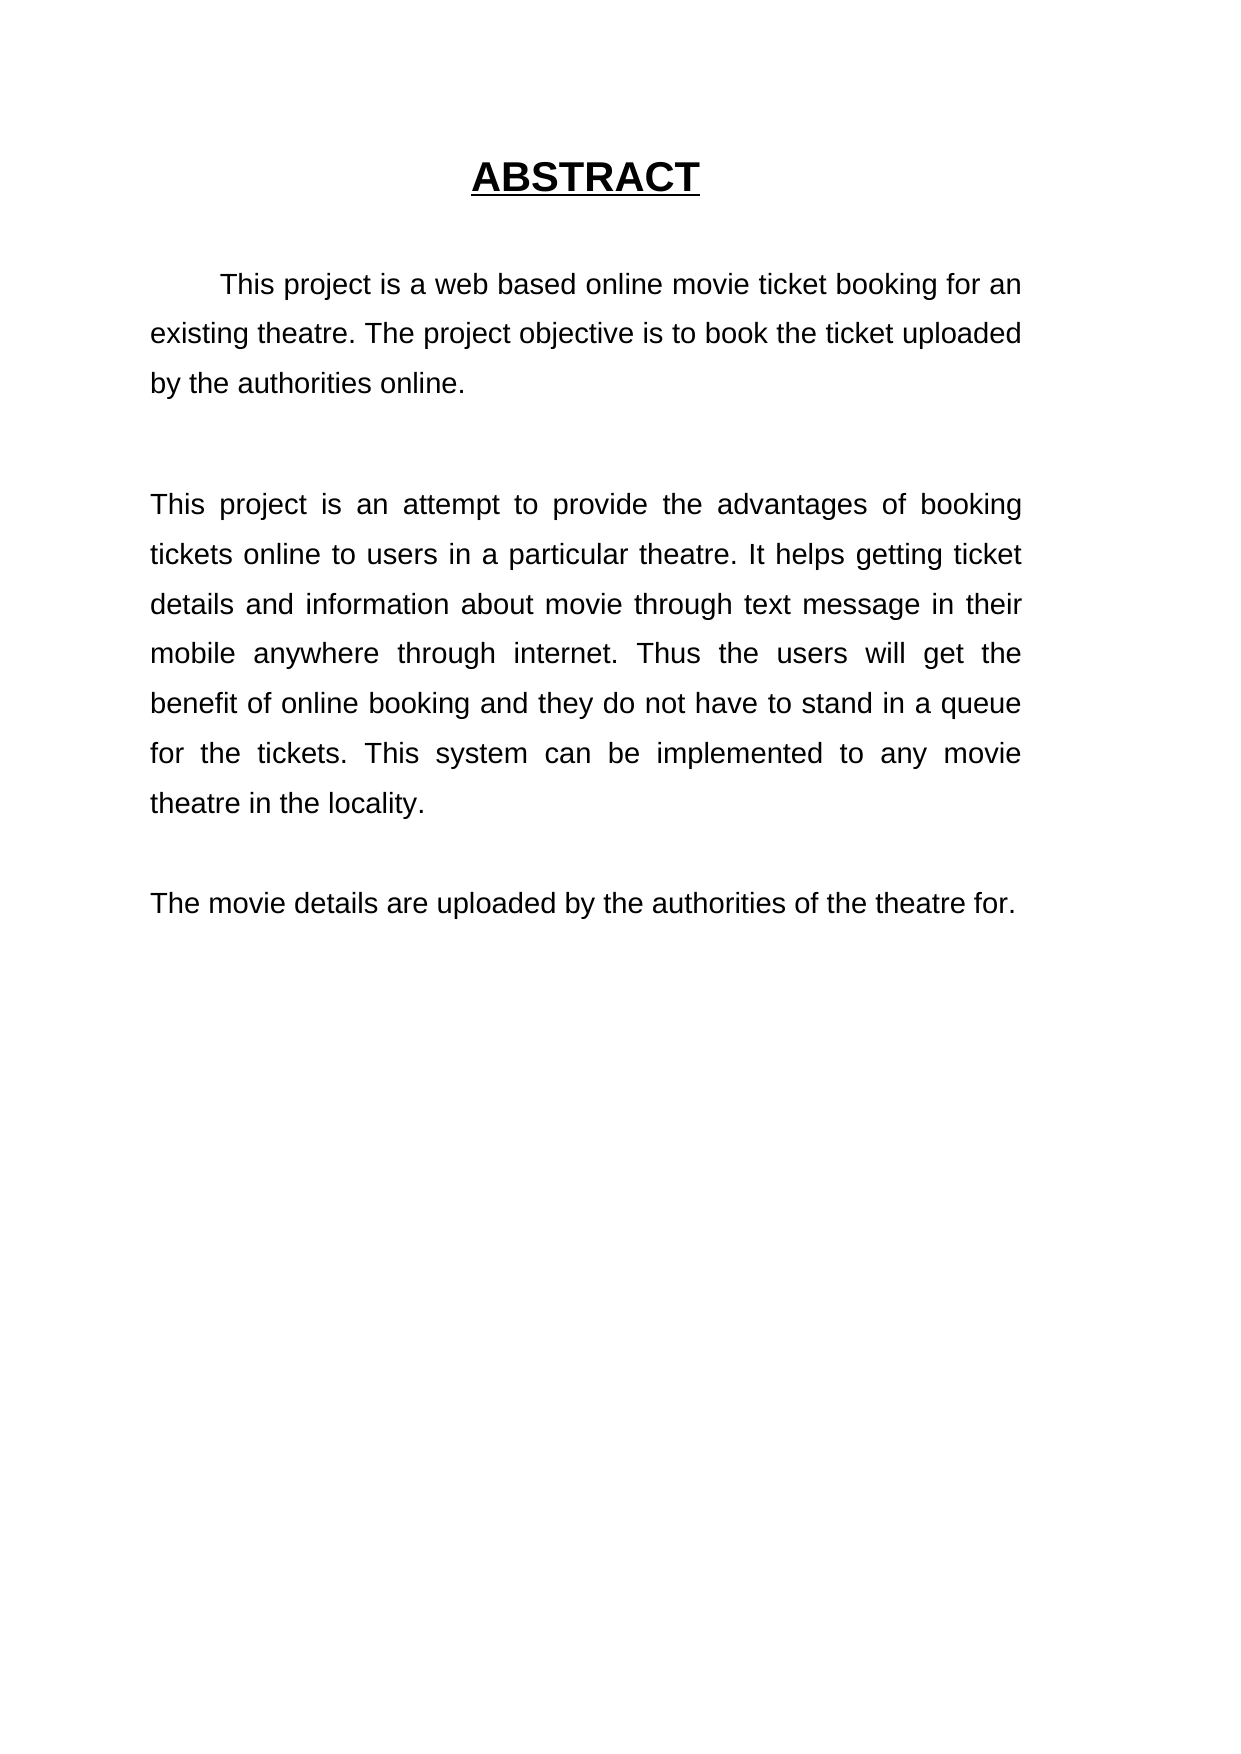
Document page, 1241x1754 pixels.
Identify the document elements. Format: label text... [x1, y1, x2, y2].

text This project is an attempt to provide the advantages of booking tickets online to users in a particular theatre. It helps getting ticket details and information about movie through text message in their mobile anywhere through internet. Thus the users will get the benefit of online booking and they do not have to stand in a queue for the tickets. This system can be implemented to any movie theatre in the locality. [150, 487, 1023, 820]
text The movie details are uploaded by the authorities of the theatre for. [150, 886, 1023, 919]
text ABSTRACT [471, 152, 1090, 200]
text This project is a web based online movie ticket booking for an existing theatre. The project objective is to book the ticket uploaded by the authorities online. [150, 267, 1023, 399]
